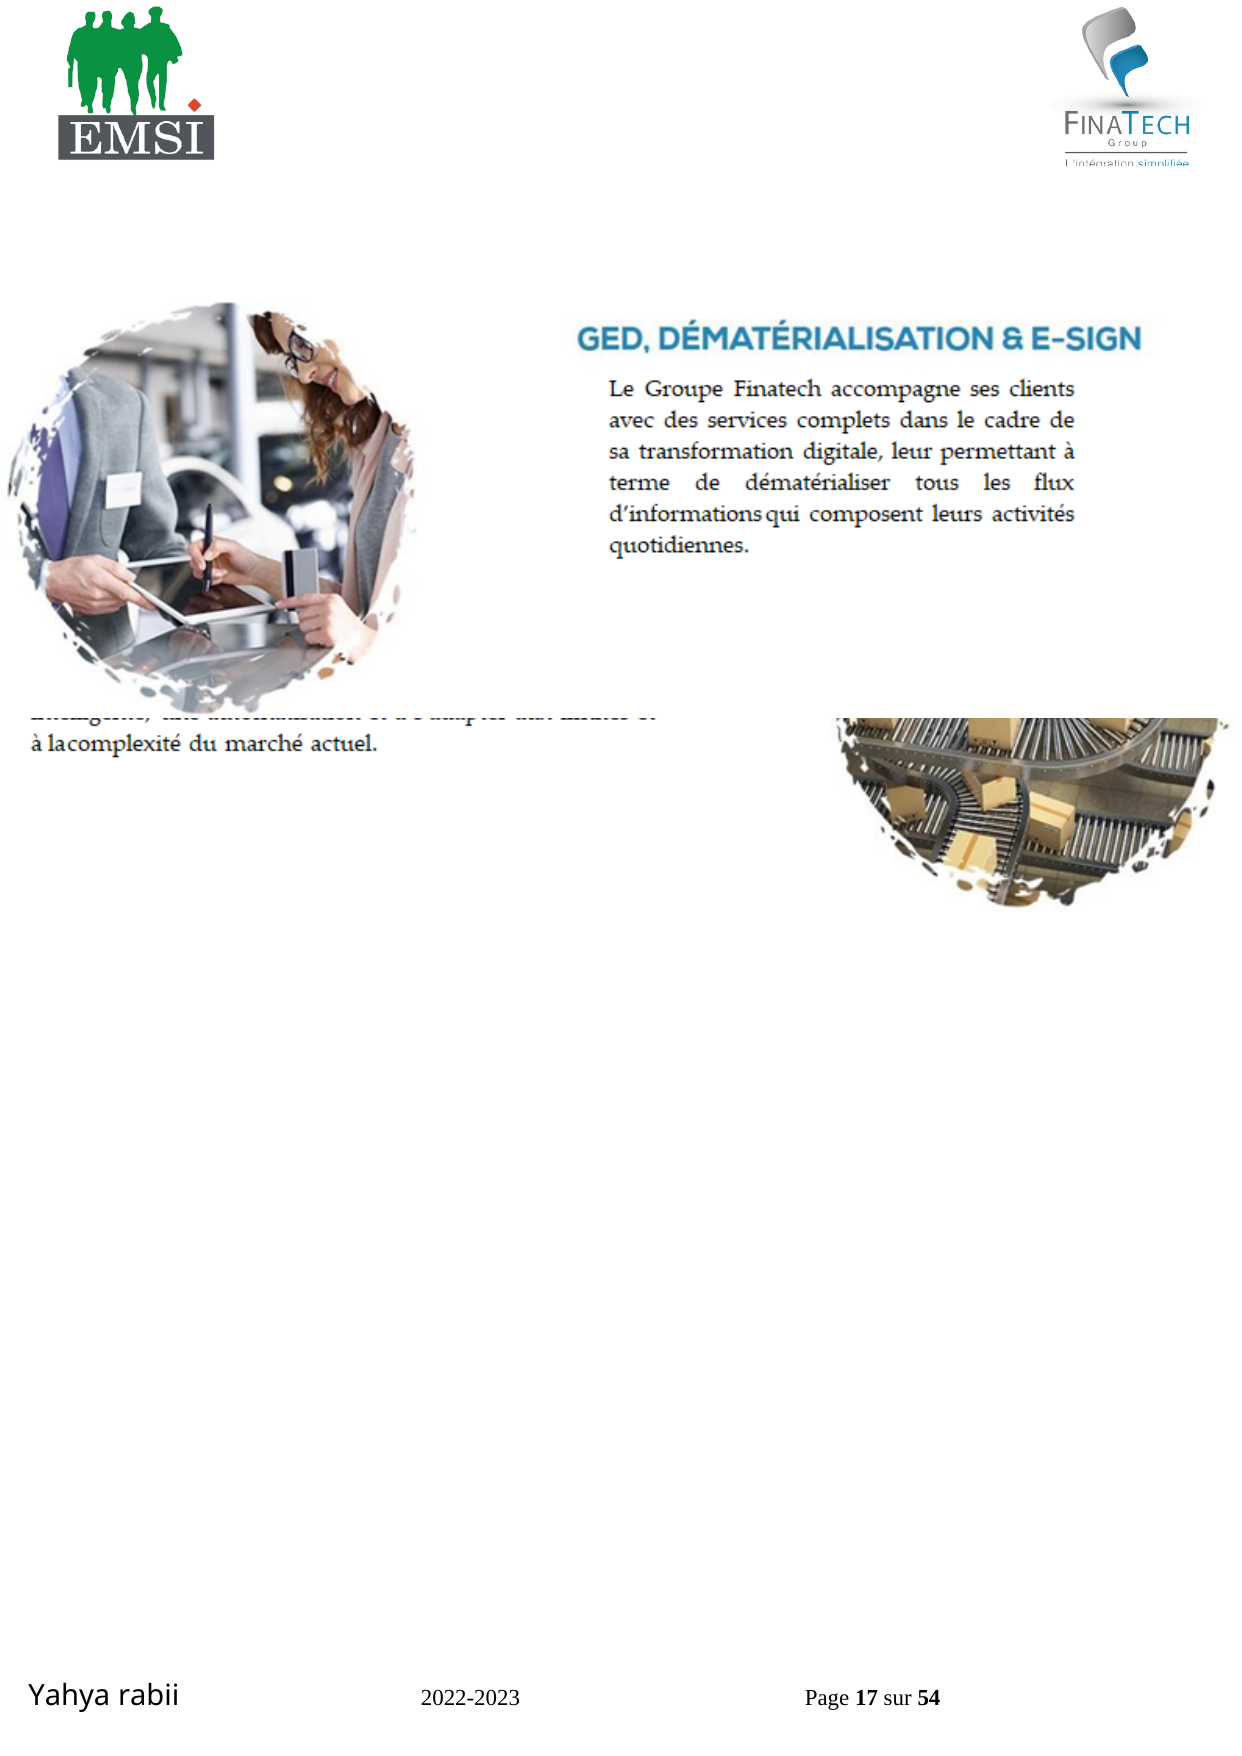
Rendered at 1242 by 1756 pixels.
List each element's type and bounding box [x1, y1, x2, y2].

picture [50, 3, 220, 166]
picture [1048, 6, 1202, 167]
picture [0, 301, 1237, 911]
